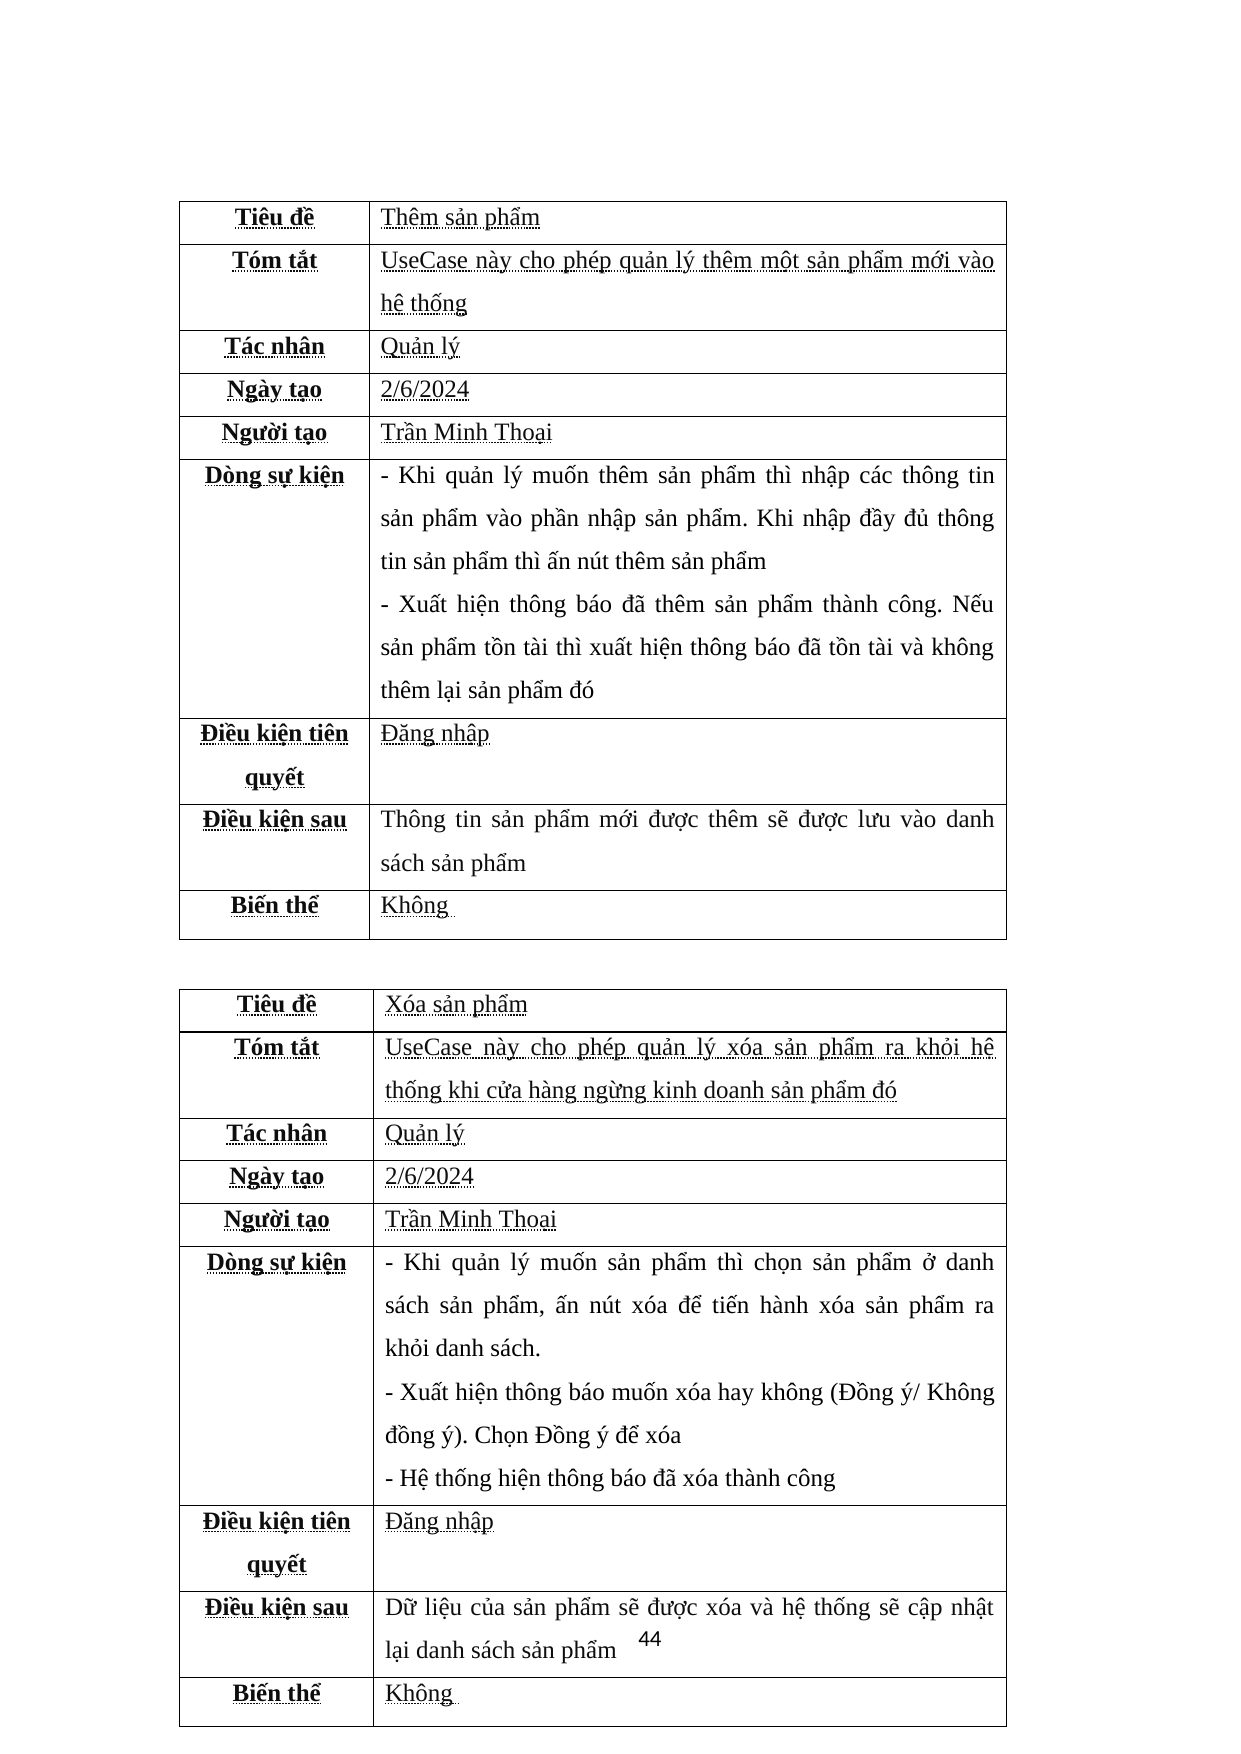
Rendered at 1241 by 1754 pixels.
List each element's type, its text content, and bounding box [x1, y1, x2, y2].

table_cell Biến thể [180, 891, 369, 939]
table_cell Tóm tắt [180, 245, 369, 330]
table_cell 2/6/2024 [374, 1161, 1006, 1203]
table_cell Ngày tạo [180, 1161, 373, 1203]
table_cell Điều kiện tiên quyết [180, 719, 369, 803]
table_cell Đăng nhập [370, 719, 1006, 803]
table_cell Điều kiện tiên quyết [180, 1506, 373, 1591]
table_header Tiêu đề [180, 202, 369, 244]
table_cell UseCase này cho phép quản lý thêm một sản phẩm mới vào hệ thống [370, 245, 1006, 330]
table_cell Điều kiện sau [180, 1592, 373, 1677]
table_cell Quản lý [370, 331, 1006, 373]
table_cell Tóm tắt [180, 1033, 373, 1117]
table_cell Không [370, 891, 1006, 939]
table_header Thêm sản phẩm [370, 202, 1006, 244]
table_cell Trần Minh Thoại [374, 1204, 1006, 1246]
table_cell Tác nhân [180, 331, 369, 373]
table_cell Dữ liệu của sản phẩm sẽ được xóa và hệ thống sẽ cập nhật lại danh sách sản phẩm [374, 1592, 1006, 1677]
table_cell Không [374, 1678, 1006, 1726]
table_cell Điều kiện sau [180, 805, 369, 889]
table_cell Quản lý [374, 1119, 1006, 1160]
table_cell Đăng nhập [374, 1506, 1006, 1591]
table_cell Người tạo [180, 1204, 373, 1246]
table_cell - Khi quản lý muốn sản phẩm thì chọn sản phẩm ở danh sách sản phẩm, ấn nút xóa để tiến hành xóa sản phẩm ra khỏi danh sách. - Xuất hiện thông báo muốn xóa hay không (Đồng ý/ Không đồng ý). Chọn Đồng ý để xóa - Hệ thống hiện thông báo đã xóa thành công [374, 1247, 1006, 1505]
table_header Xóa sản phẩm [374, 990, 1006, 1031]
table_cell Trần Minh Thoại [370, 417, 1006, 459]
table_header Tiêu đề [180, 990, 373, 1031]
table_cell UseCase này cho phép quản lý xóa sản phẩm ra khỏi hệ thống khi cửa hàng ngừng kinh doanh sản phẩm đó [374, 1033, 1006, 1117]
table_cell Dòng sự kiện [180, 460, 369, 717]
table_cell Biến thể [180, 1678, 373, 1726]
table_cell Ngày tạo [180, 374, 369, 416]
table_cell 2/6/2024 [370, 374, 1006, 416]
table_cell Người tạo [180, 417, 369, 459]
table_cell - Khi quản lý muốn thêm sản phẩm thì nhập các thông tin sản phẩm vào phần nhập sản phẩm. Khi nhập đầy đủ thông tin sản phẩm thì ấn nút thêm sản phẩm - Xuất hiện thông báo đã thêm sản phẩm thành công. Nếu sản phẩm tồn tài thì xuất hiện thông báo đã tồn tài và không thêm lại sản phẩm đó [370, 460, 1006, 717]
table_cell Tác nhân [180, 1119, 373, 1160]
table_cell Thông tin sản phẩm mới được thêm sẽ được lưu vào danh sách sản phẩm [370, 805, 1006, 889]
table_cell Dòng sự kiện [180, 1247, 373, 1505]
